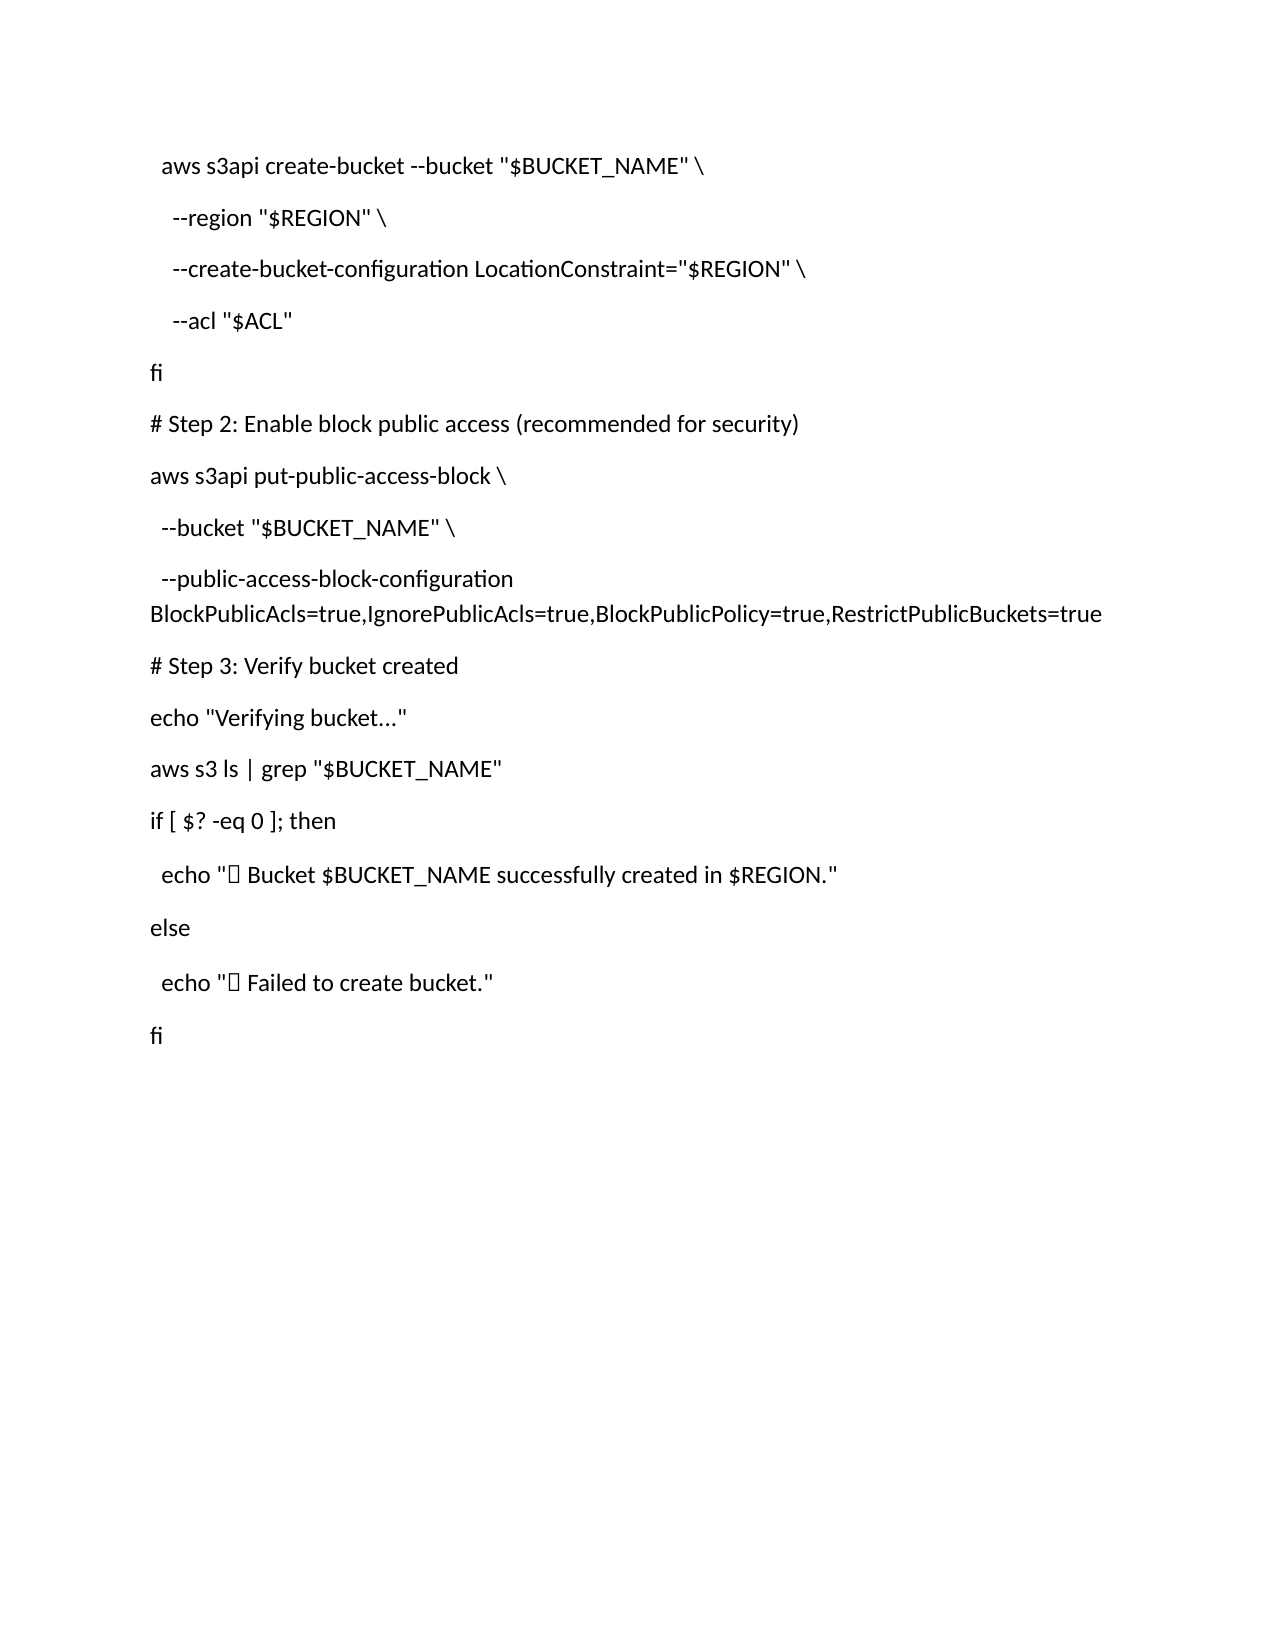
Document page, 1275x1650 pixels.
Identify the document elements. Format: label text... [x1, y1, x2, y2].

text aws s3api put-public-access-block \ [150, 460, 1125, 491]
text --bucket "$BUCKET_NAME" \ [150, 512, 1125, 542]
text --region "$REGION" \ [150, 202, 1125, 232]
text aws s3 ls | grep "$BUCKET_NAME" [150, 753, 1125, 784]
text echo "✅ Bucket $BUCKET_NAME successfully created in $REGION." [150, 857, 1125, 891]
text fi [150, 357, 1125, 387]
text if [ $? -eq 0 ]; then [150, 805, 1125, 836]
text --acl "$ACL" [150, 305, 1125, 336]
text echo "Verifying bucket..." [150, 702, 1125, 732]
text # Step 2: Enable block public access (recommended for security) [150, 408, 1125, 439]
text else [150, 912, 1125, 943]
text aws s3api create-bucket --bucket "$BUCKET_NAME" \ [150, 150, 1125, 181]
text --create-bucket-configuration LocationConstraint="$REGION" \ [150, 253, 1125, 284]
text # Step 3: Verify bucket created [150, 650, 1125, 681]
text echo "❌ Failed to create bucket." [150, 964, 1125, 998]
text --public-access-block-configuration BlockPublicAcls=true,IgnorePublicAcls=true,BlockPublicPolicy=true,RestrictPublicBuckets=true [150, 563, 1125, 629]
text fi [150, 1020, 1125, 1051]
